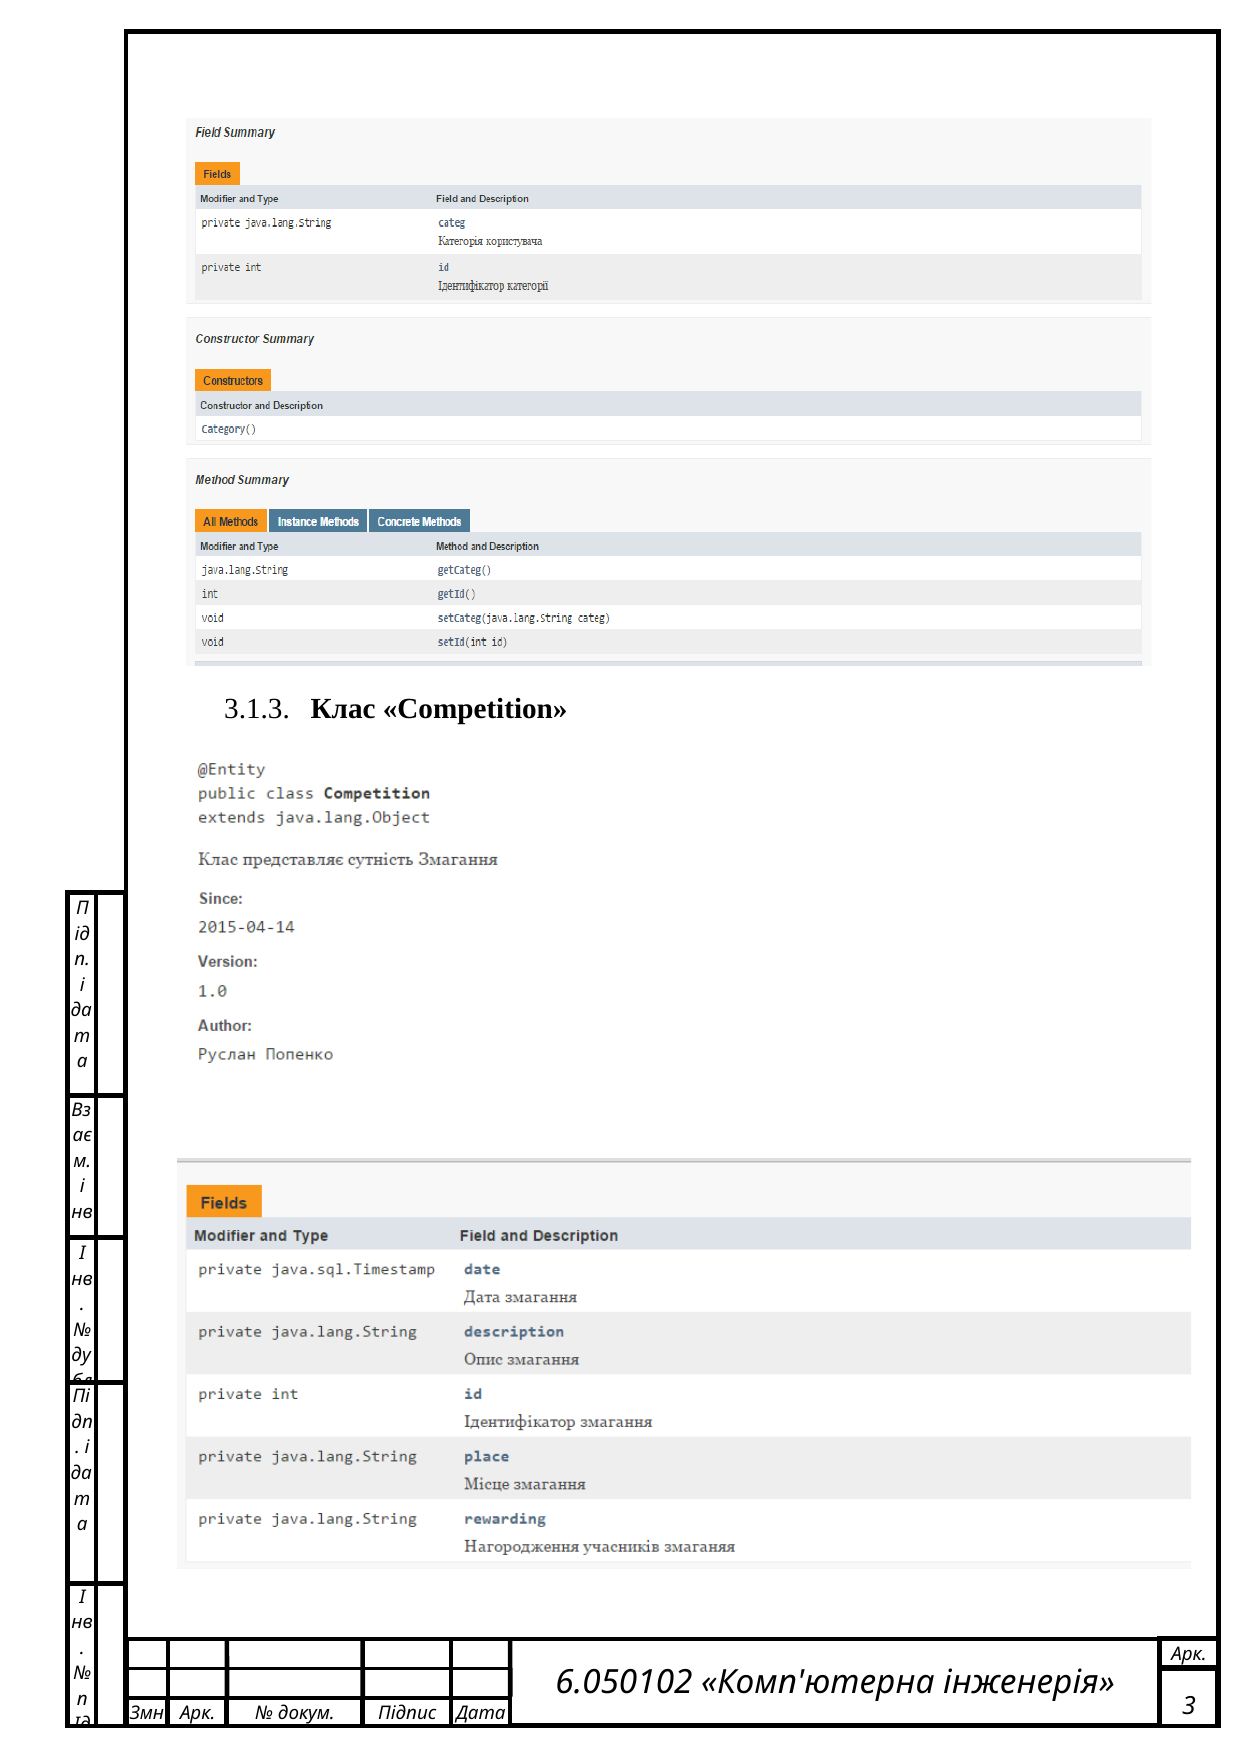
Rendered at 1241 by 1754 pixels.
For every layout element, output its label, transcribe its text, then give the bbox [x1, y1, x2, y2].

text Клас «Competition» [224, 691, 1152, 724]
picture [177, 118, 1152, 666]
picture [177, 1158, 1192, 1569]
picture [177, 739, 545, 1074]
